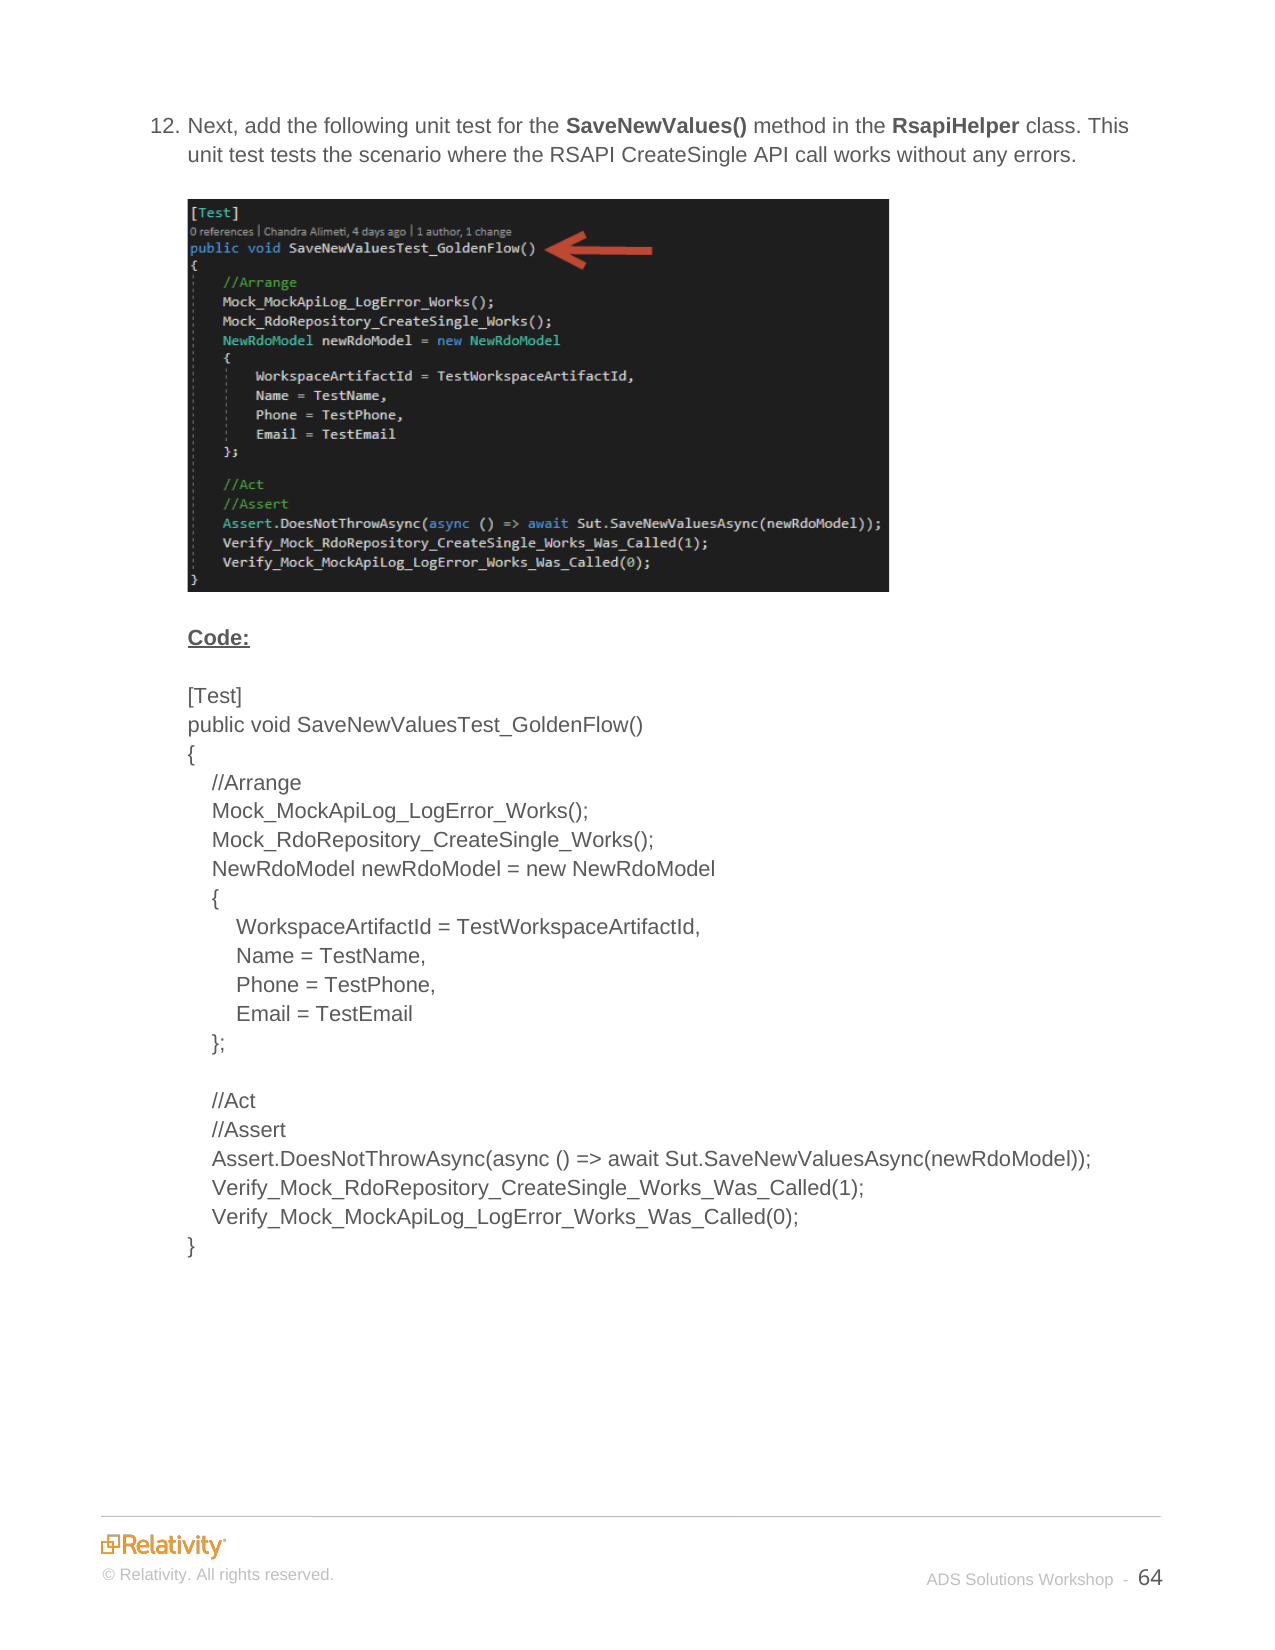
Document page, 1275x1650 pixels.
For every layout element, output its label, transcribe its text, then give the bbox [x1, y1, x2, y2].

list Email = TestEmail [187, 1001, 1162, 1026]
list { [187, 740, 1162, 766]
list [Test] [187, 682, 1162, 708]
list public void SaveNewValuesTest_GoldenFlow() [187, 711, 1162, 737]
list Code: [187, 624, 1162, 650]
list //Arrange [187, 769, 1162, 794]
list } [187, 1233, 1162, 1258]
list Verify_Mock_MockApiLog_LogError_Works_Was_Called(0); [187, 1204, 1162, 1229]
list Phone = TestPhone, [187, 972, 1162, 997]
list NewRdoModel newRdoModel = new NewRdoModel [187, 856, 1162, 881]
list Next, add the following unit test for the SaveNewValues() method in the RsapiHelper class. This unit test tests the scenario where the RSAPI CreateSingle API call works without any errors. [150, 112, 1162, 167]
list { [187, 885, 1162, 910]
list Mock_RdoRepository_CreateSingle_Works(); [187, 827, 1162, 852]
list }; [187, 1030, 1162, 1055]
list Verify_Mock_RdoRepository_CreateSingle_Works_Was_Called(1); [187, 1175, 1162, 1200]
list Mock_MockApiLog_LogError_Works(); [187, 798, 1162, 823]
picture [187, 199, 890, 592]
list Assert.DoesNotThrowAsync(async () => await Sut.SaveNewValuesAsync(newRdoModel)); [187, 1146, 1162, 1171]
list //Act [187, 1088, 1162, 1113]
list Name = TestName, [187, 943, 1162, 968]
list WorkspaceArtifactId = TestWorkspaceArtifactId, [187, 914, 1162, 939]
list //Assert [187, 1117, 1162, 1142]
picture [100, 1534, 227, 1560]
